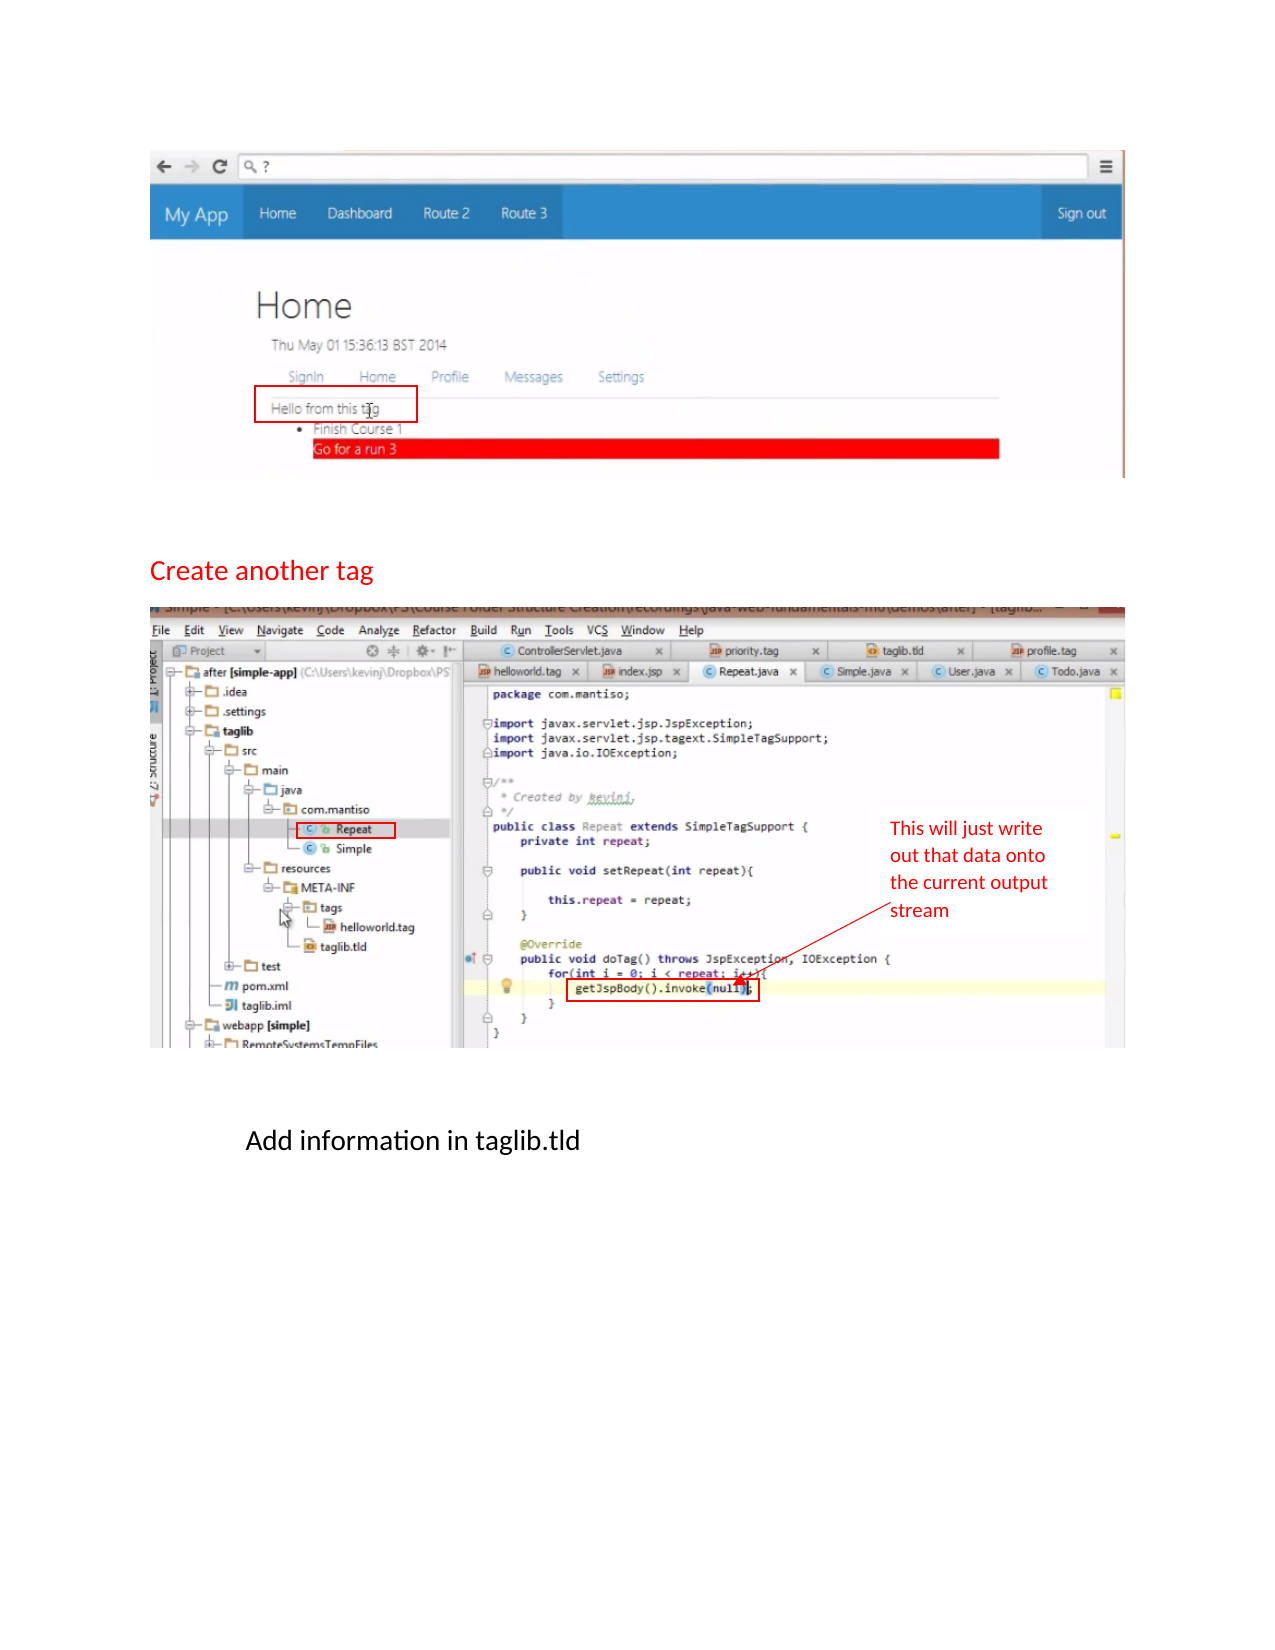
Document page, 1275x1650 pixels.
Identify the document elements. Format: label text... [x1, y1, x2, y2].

text Add information in taglib.tld [150, 1122, 1125, 1157]
text Create another tag [150, 552, 1125, 588]
picture [150, 150, 1125, 478]
picture [150, 607, 1125, 1048]
